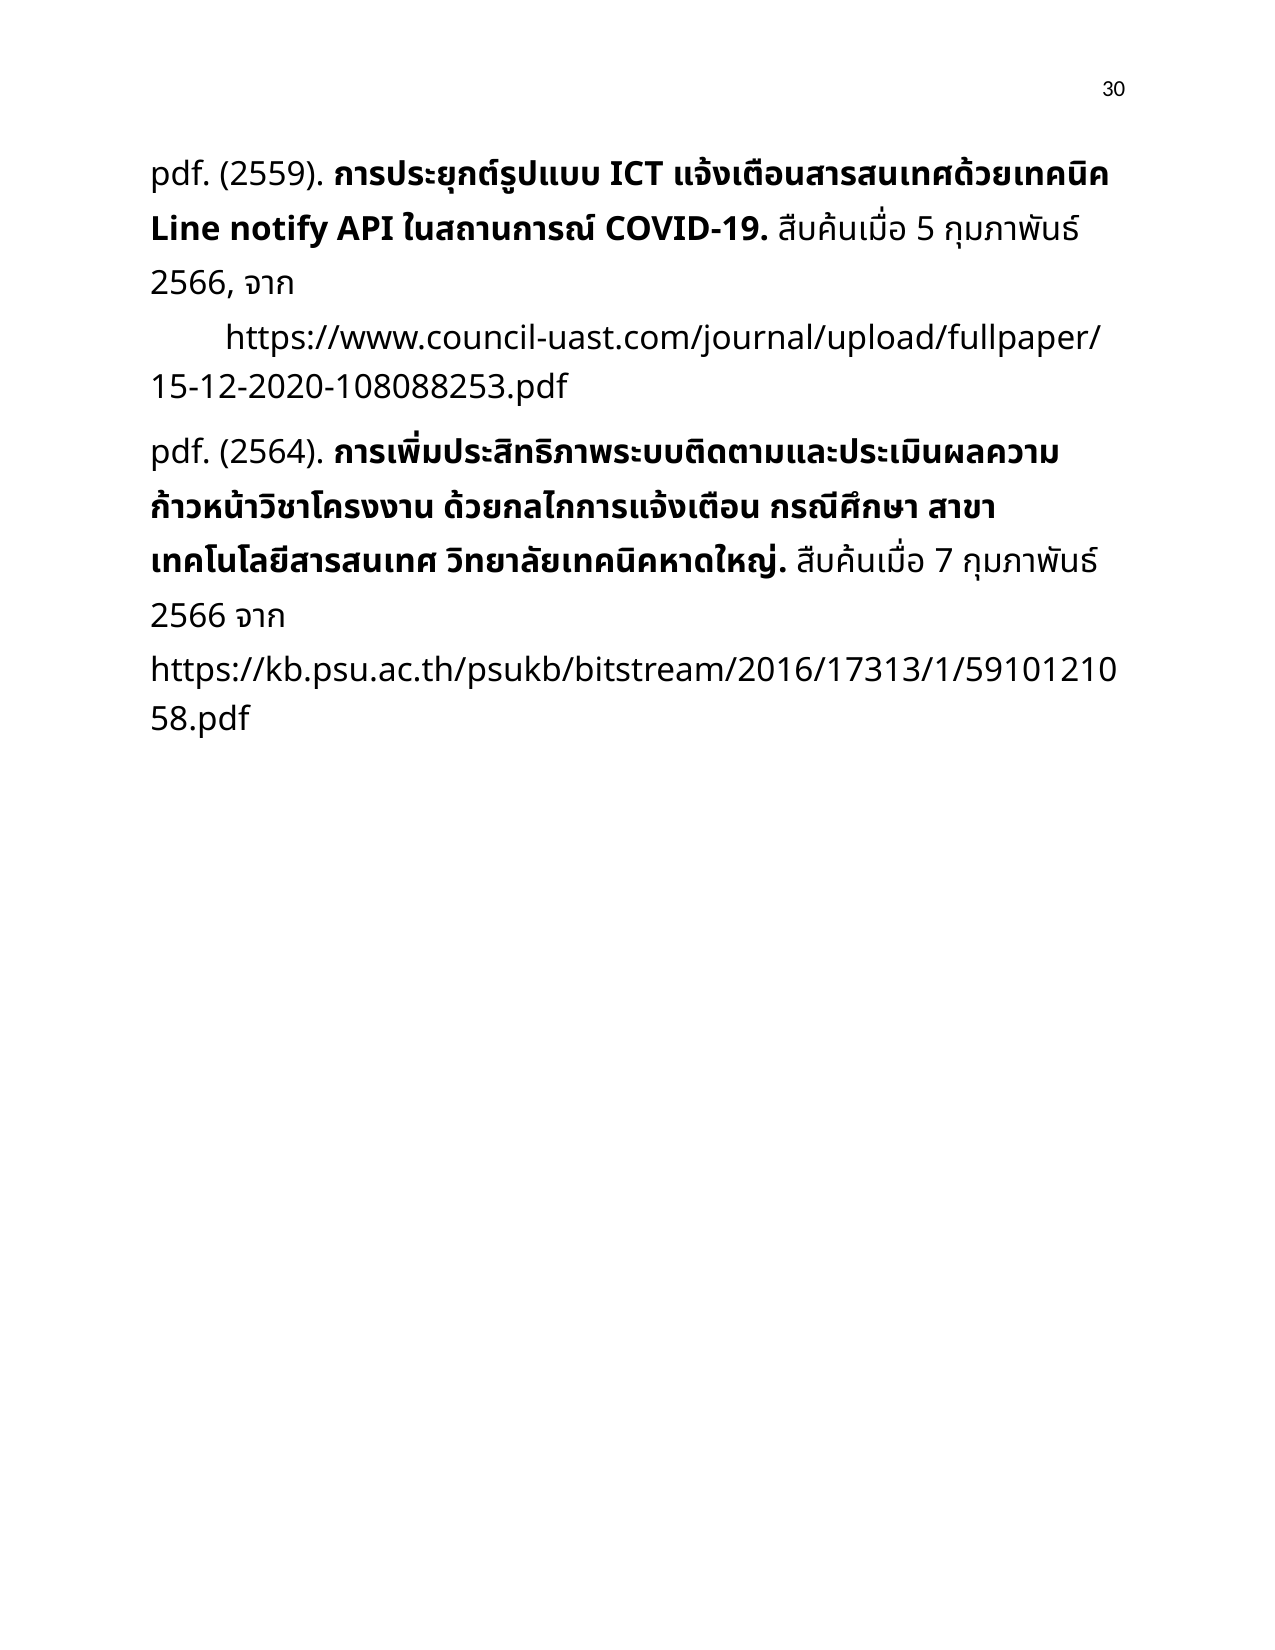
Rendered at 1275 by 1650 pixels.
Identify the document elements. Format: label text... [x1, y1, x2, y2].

text pdf. (2559). การประยุกต์รูปแบบ ICT แจ้งเตือนสารสนเทศด้วยเทคนิค Line notify API ในสถานการณ์ COVID-19. สืบค้นเมื่อ 5 กุมภาพันธ์ 2566, จาก [150, 150, 1125, 310]
text pdf. (2564). การเพิ่มประสิทธิภาพระบบติดตามและประเมินผลความก้าวหน้าวิชาโครงงาน ด้วยกลไกการแจ้งเตือน กรณีศึกษา สาขาเทคโนโลยีสารสนเทศ วิทยาลัยเทคนิคหาดใหญ่. สืบค้นเมื่อ 7 กุมภาพันธ์ 2566 จาก https://kb.psu.ac.th/psukb/bitstream/2016/17313/1/5910121058.pdf [150, 428, 1125, 740]
text https://www.council-uast.com/journal/upload/fullpaper/15-12-2020-108088253.pdf [150, 314, 1125, 408]
